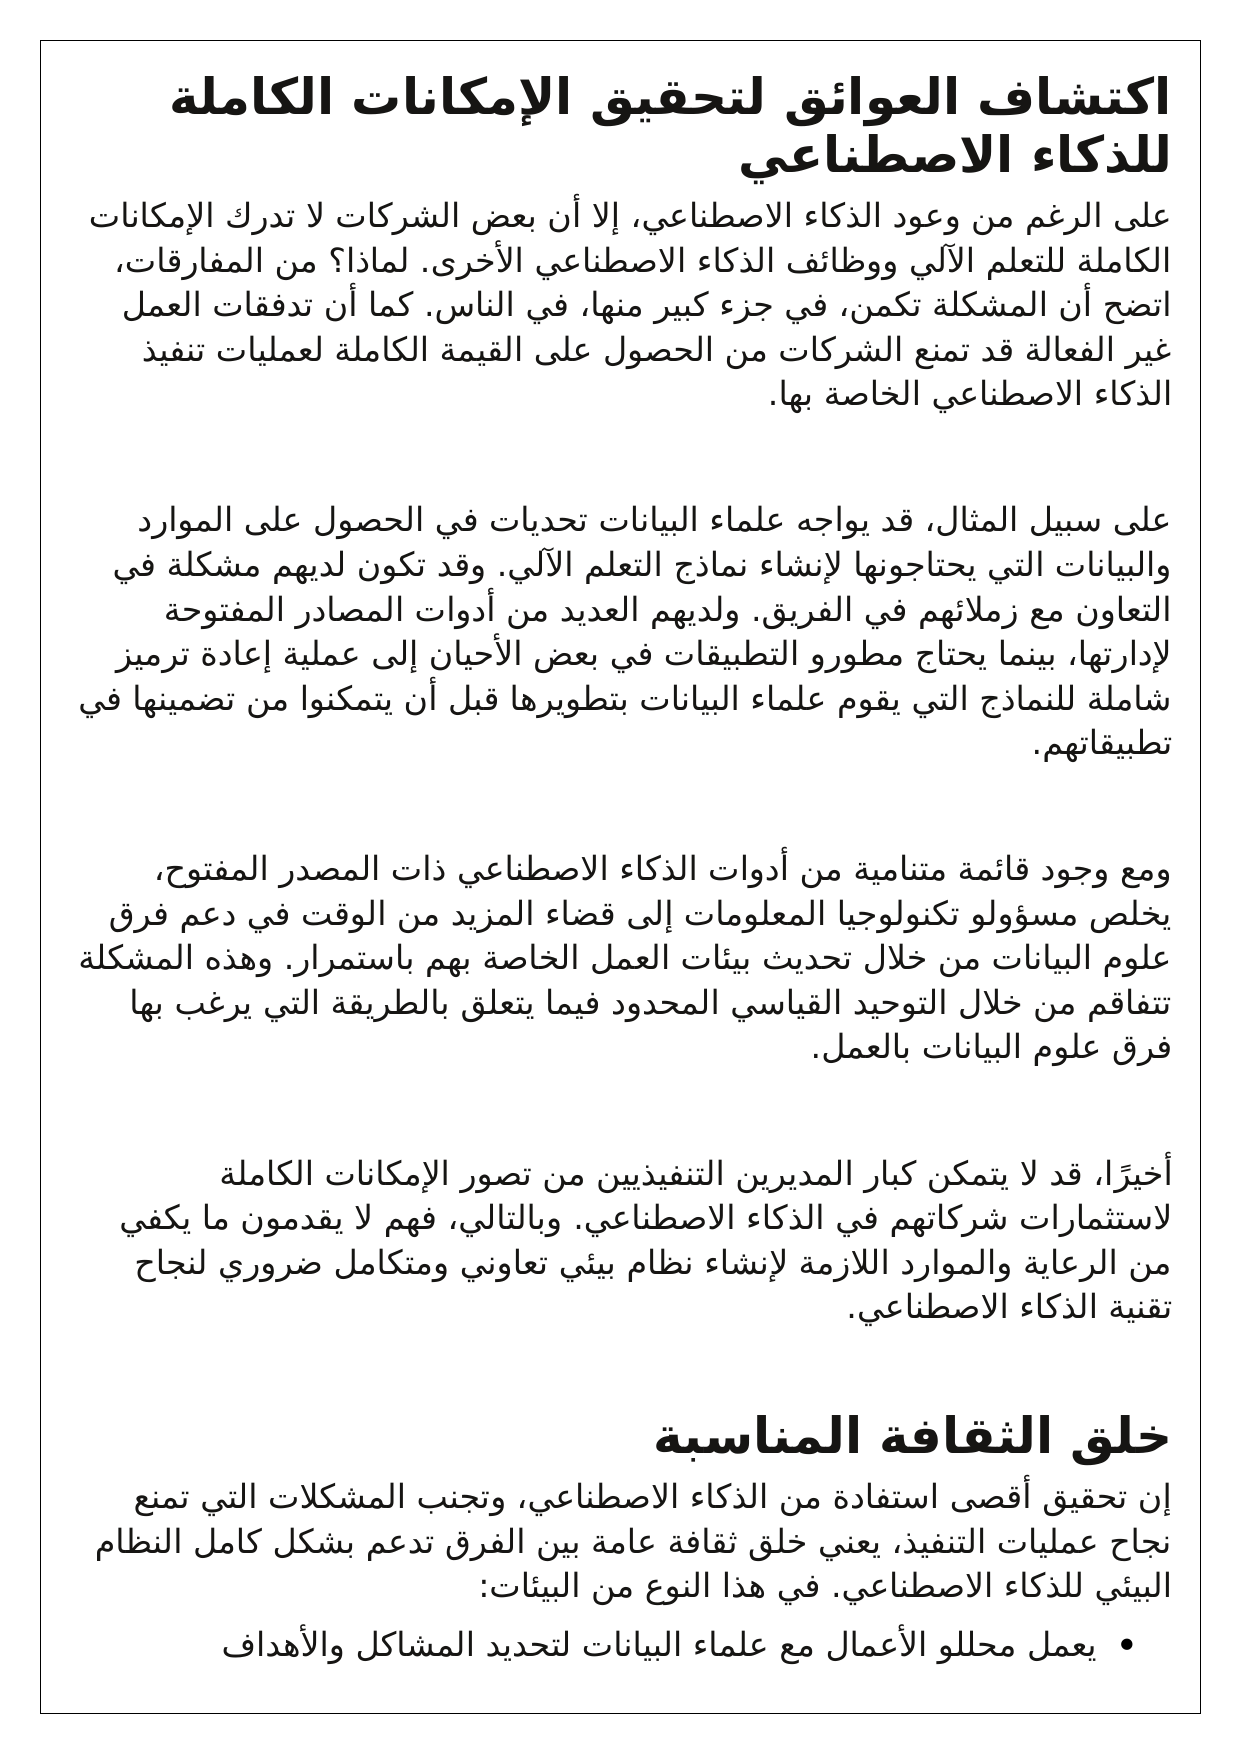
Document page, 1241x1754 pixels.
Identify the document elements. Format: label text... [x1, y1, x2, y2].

text ومع وجود قائمة متنامية من أدوات الذكاء الاصطناعي ذات المصدر المفتوح، يخلص مسؤولو تكنولوجيا المعلومات إلى قضاء المزيد من الوقت في دعم فرق علوم البيانات من خلال تحديث بيئات العمل الخاصة بهم باستمرار. وهذه المشكلة تتفاقم من خلال التوحيد القياسي المحدود فيما يتعلق بالطريقة التي يرغب بها فرق علوم البيانات بالعمل. [68, 850, 1173, 1067]
text على الرغم من وعود الذكاء الاصطناعي، إلا أن بعض الشركات لا تدرك الإمكانات الكاملة للتعلم الآلي ووظائف الذكاء الاصطناعي الأخرى. لماذا؟ من المفارقات، اتضح أن المشكلة تكمن، في جزء كبير منها، في الناس. كما أن تدفقات العمل غير الفعالة قد تمنع الشركات من الحصول على القيمة الكاملة لعمليات تنفيذ الذكاء الاصطناعي الخاصة بها. [68, 197, 1173, 414]
list يعمل محللو الأعمال مع علماء البيانات لتحديد المشاكل والأهداف [68, 1626, 1135, 1665]
text إن تحقيق أقصى استفادة من الذكاء الاصطناعي، وتجنب المشكلات التي تمنع نجاح عمليات التنفيذ، يعني خلق ثقافة عامة بين الفرق تدعم بشكل كامل النظام البيئي للذكاء الاصطناعي. في هذا النوع من البيئات: [68, 1478, 1173, 1606]
text على سبيل المثال، قد يواجه علماء البيانات تحديات في الحصول على الموارد والبيانات التي يحتاجونها لإنشاء نماذج التعلم الآلي. وقد تكون لديهم مشكلة في التعاون مع زملائهم في الفريق. ولديهم العديد من أدوات المصادر المفتوحة لإدارتها، بينما يحتاج مطورو التطبيقات في بعض الأحيان إلى عملية إعادة ترميز شاملة للنماذج التي يقوم علماء البيانات بتطويرها قبل أن يتمكنوا من تضمينها في تطبيقاتهم. [68, 501, 1173, 763]
subtitle خلق الثقافة المناسبة [68, 1407, 1173, 1465]
text أخيرًا، قد لا يتمكن كبار المديرين التنفيذيين من تصور الإمكانات الكاملة لاستثمارات شركاتهم في الذكاء الاصطناعي. وبالتالي، فهم لا يقدمون ما يكفي من الرعاية والموارد اللازمة لإنشاء نظام بيئي تعاوني ومتكامل ضروري لنجاح تقنية الذكاء الاصطناعي. [68, 1154, 1173, 1327]
subtitle اكتشاف العوائق لتحقيق الإمكانات الكاملة للذكاء الاصطناعي [68, 68, 1173, 184]
